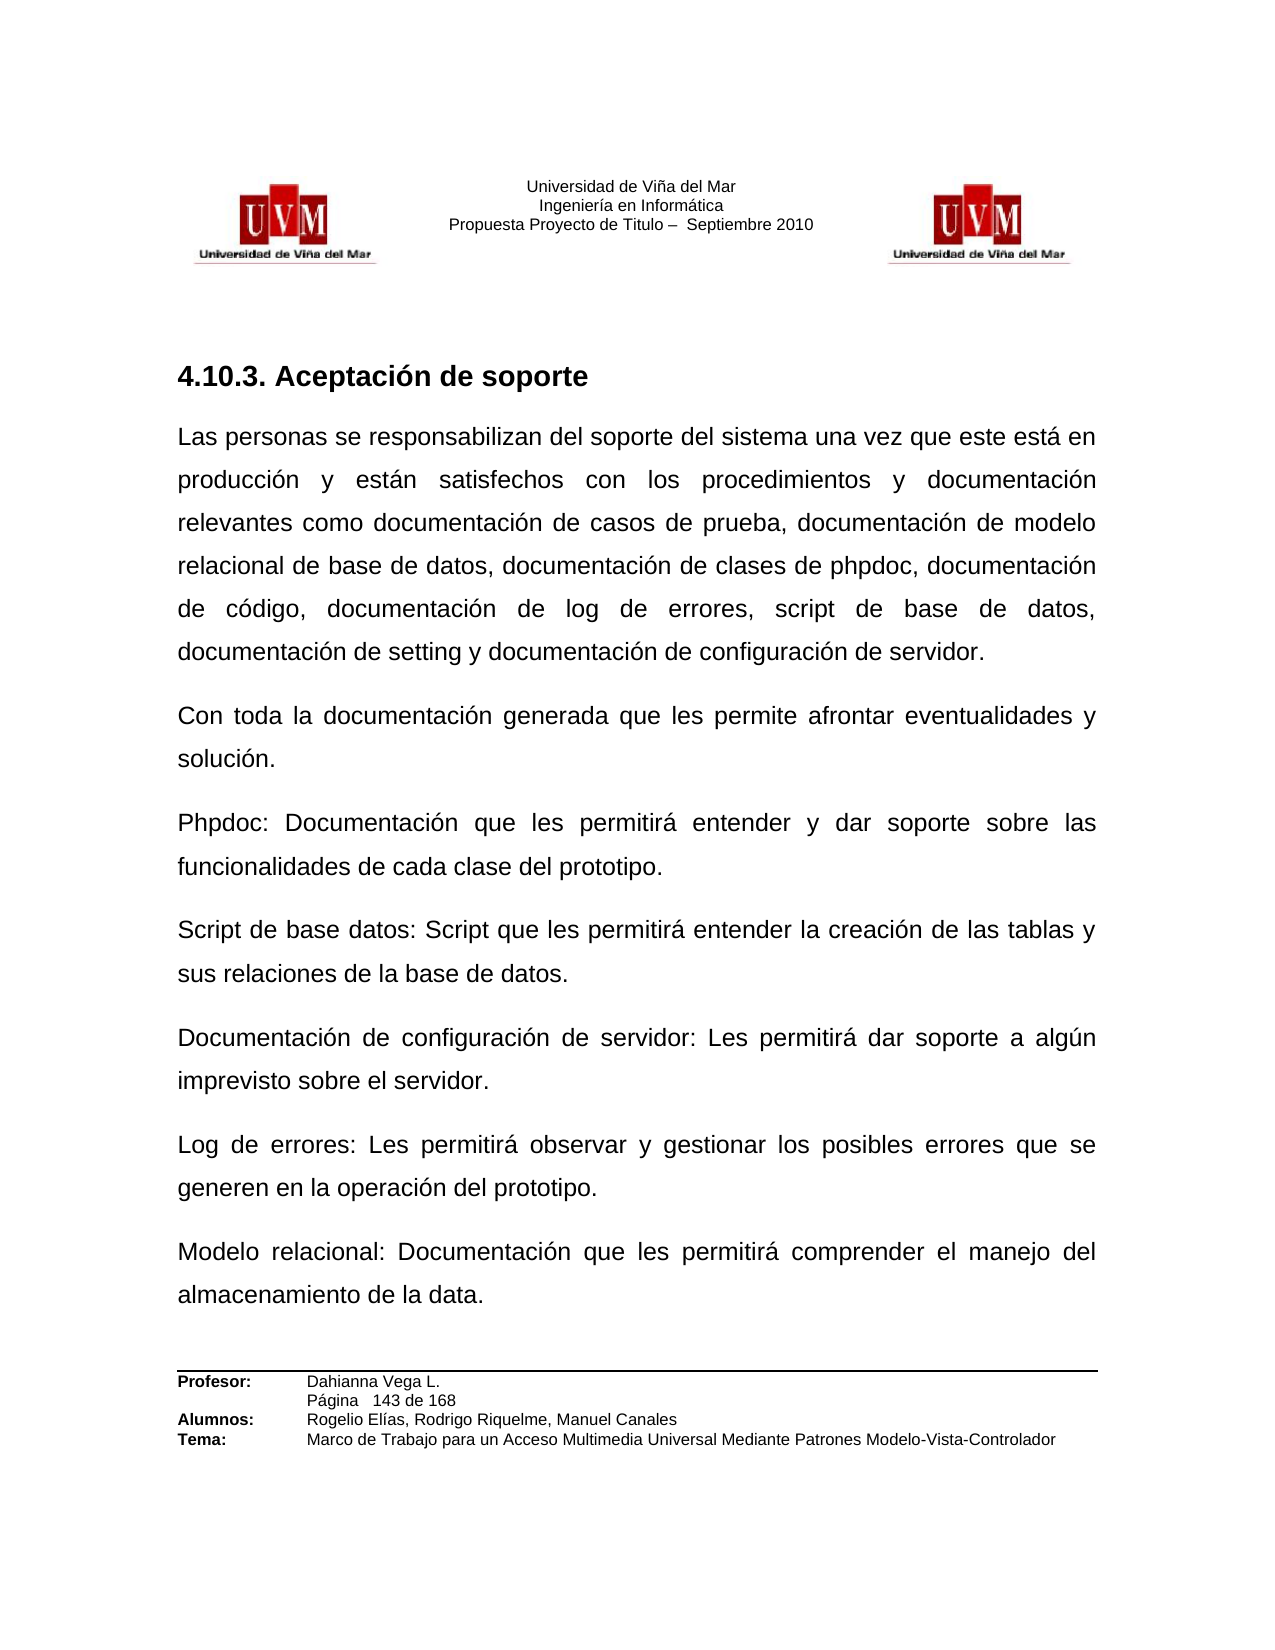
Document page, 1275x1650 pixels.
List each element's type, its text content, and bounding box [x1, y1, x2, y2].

text Con toda la documentación generada que les permite afrontar eventualidades y solución. [177, 701, 1098, 773]
text Log de errores: Les permitirá observar y gestionar los posibles errores que se generen en la operación del prototipo. [177, 1129, 1098, 1201]
text Las personas se responsabilizan del soporte del sistema una vez que este está en producción y están satisfechos con los procedimientos y documentación relevantes como documentación de casos de prueba, documentación de modelo relacional de base de datos, documentación de clases de phpdoc, documentación de código, documentación de log de errores, script de base de datos, documentación de setting y documentación de configuración de servidor. [177, 422, 1098, 666]
picture [177, 176, 390, 267]
picture [871, 176, 1084, 267]
text Documentación de configuración de servidor: Les permitirá dar soporte a algún imprevisto sobre el servidor. [177, 1022, 1098, 1094]
text Phpdoc: Documentación que les permitirá entender y dar soporte sobre las funcionalidades de cada clase del prototipo. [177, 808, 1098, 880]
subtitle 4.10.3. Aceptación de soporte [177, 359, 1098, 392]
text Modelo relacional: Documentación que les permitirá comprender el manejo del almacenamiento de la data. [177, 1237, 1098, 1308]
text Script de base datos: Script que les permitirá entender la creación de las tablas y sus relaciones de la base de datos. [177, 915, 1098, 987]
